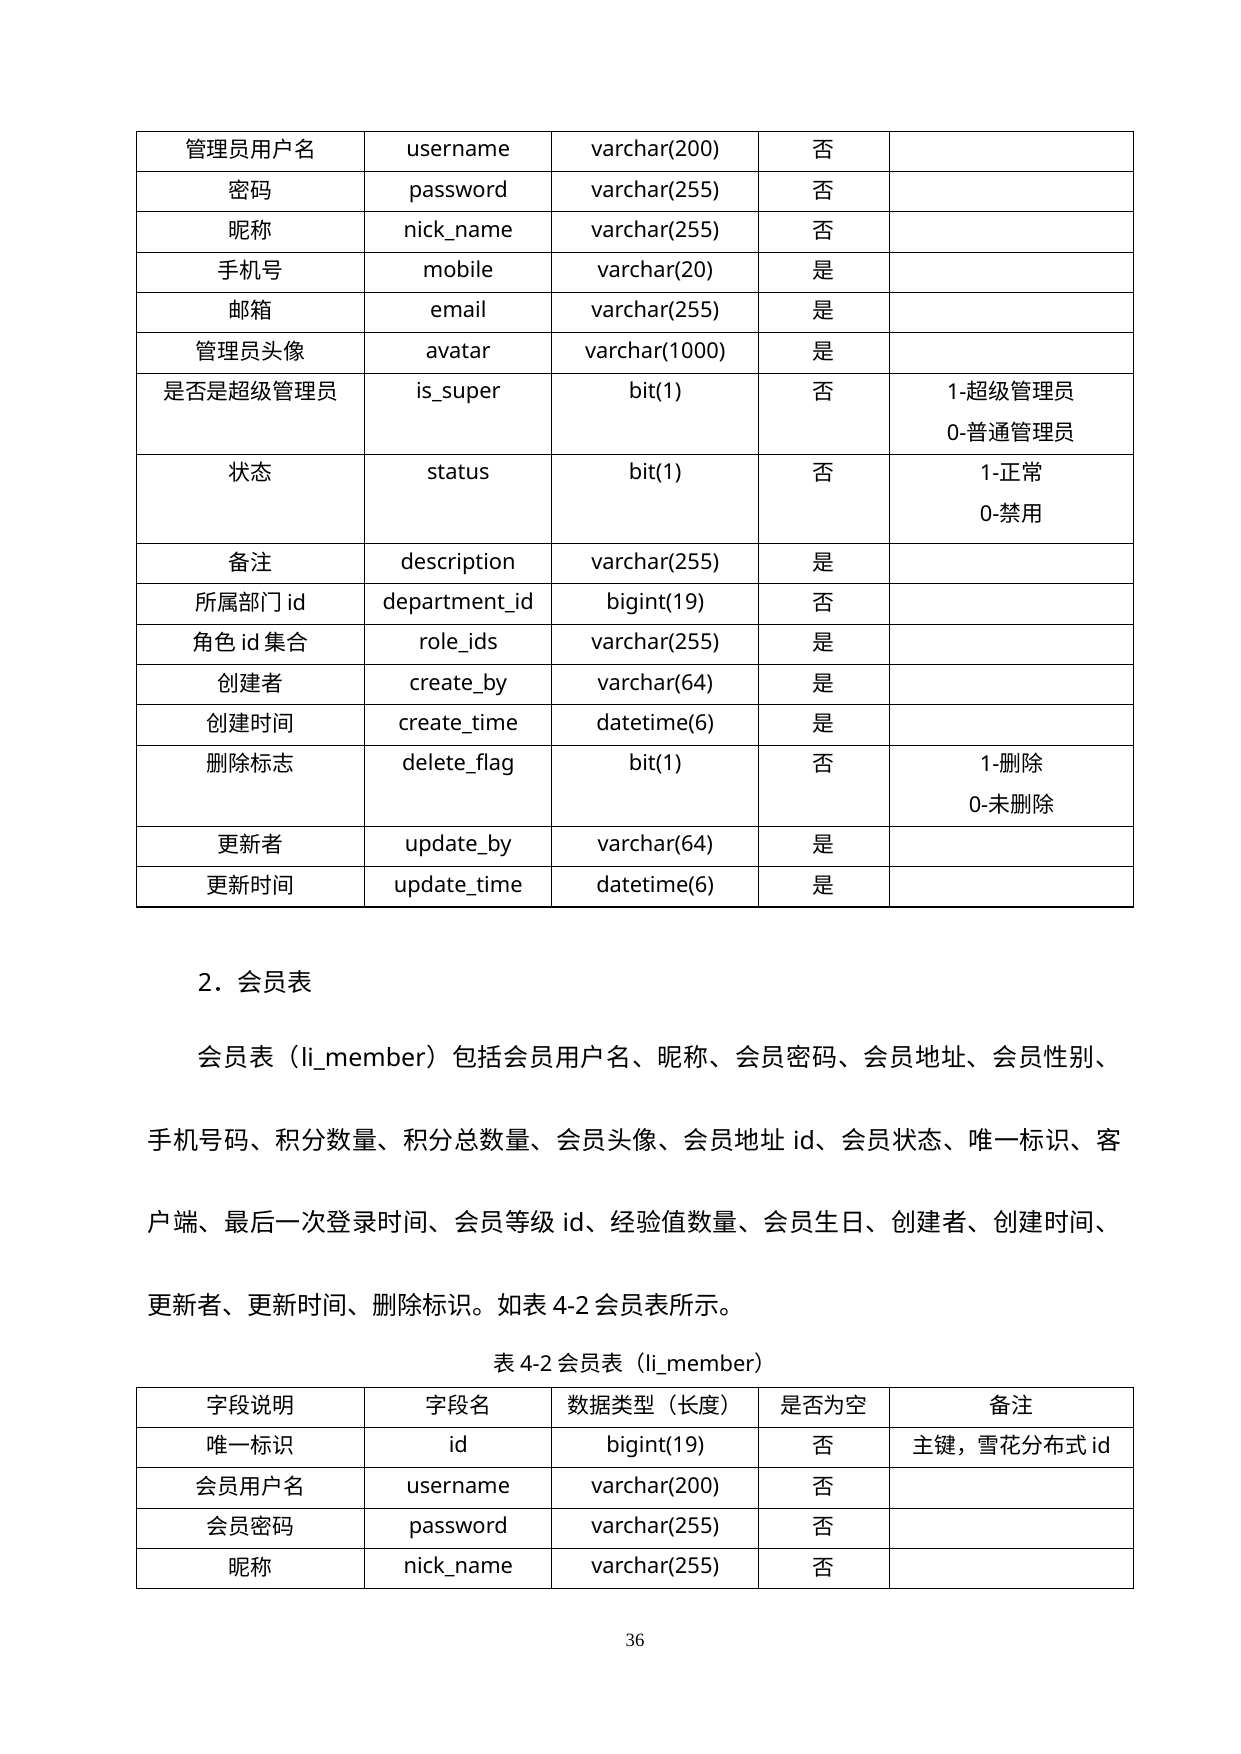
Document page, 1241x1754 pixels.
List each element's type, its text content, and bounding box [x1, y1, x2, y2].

table_cell 否 [759, 746, 889, 826]
table_cell [890, 544, 1133, 583]
table_cell status [365, 455, 551, 543]
table_cell 创建时间 [137, 705, 364, 744]
table_cell [890, 1468, 1133, 1507]
table_cell 管理员头像 [137, 333, 364, 372]
table_cell varchar(64) [552, 665, 758, 704]
text 会员表（li_member）包括会员用户名、昵称、会员密码、会员地址、会员性别、手机号码、积分数量、积分总数量、会员头像、会员地址id、会员状态、唯一标识、客户端、最后一次登录时间、会员等级id、经验值数量、会员生日、创建者、创建时间、更新者、更新时间、删除标识。如表4-2会员表所示。 [148, 1023, 1122, 1337]
table_cell varchar(255) [552, 1509, 758, 1548]
table_cell 是否是超级管理员 [137, 374, 364, 454]
table_cell [890, 584, 1133, 624]
table_cell 创建者 [137, 665, 364, 704]
text 表4-2 会员表（li_member） [148, 1346, 1122, 1379]
table_cell 否 [759, 172, 889, 211]
table_cell 手机号 [137, 253, 364, 292]
table_cell 更新者 [137, 827, 364, 866]
table_cell bit(1) [552, 746, 758, 826]
table_cell 会员用户名 [137, 1468, 364, 1507]
table_cell description [365, 544, 551, 583]
table_cell [890, 867, 1133, 906]
table_cell update_time [365, 867, 551, 906]
table_cell 1-正常 0-禁用 [890, 455, 1133, 543]
table_cell 管理员用户名 [137, 132, 364, 171]
table_cell 昵称 [137, 212, 364, 252]
table_cell email [365, 293, 551, 332]
table_cell varchar(255) [552, 544, 758, 583]
table_cell [890, 665, 1133, 704]
table_header 字段说明 [137, 1388, 364, 1427]
table_cell 否 [759, 132, 889, 171]
table_cell 否 [759, 1509, 889, 1548]
table_header 数据类型（长度） [552, 1388, 758, 1427]
table_cell 是 [759, 293, 889, 332]
table_cell 删除标志 [137, 746, 364, 826]
table_cell 是 [759, 544, 889, 583]
table_cell [890, 212, 1133, 252]
table_cell 否 [759, 212, 889, 252]
table_cell 密码 [137, 172, 364, 211]
table_cell 是 [759, 625, 889, 664]
table_cell varchar(200) [552, 1468, 758, 1507]
table_cell varchar(64) [552, 827, 758, 866]
table_cell 主键，雪花分布式id [890, 1428, 1133, 1467]
table_cell 1-超级管理员 0-普通管理员 [890, 374, 1133, 454]
table_cell username [365, 1468, 551, 1507]
table_cell 否 [759, 584, 889, 624]
table_cell role_ids [365, 625, 551, 664]
table_cell 是 [759, 827, 889, 866]
table_cell 会员密码 [137, 1509, 364, 1548]
table_cell [890, 1549, 1133, 1588]
table_cell [890, 705, 1133, 744]
table_cell varchar(255) [552, 1549, 758, 1588]
table_cell 是 [759, 665, 889, 704]
table_cell 是 [759, 333, 889, 372]
table_cell 更新时间 [137, 867, 364, 906]
table_cell mobile [365, 253, 551, 292]
table_cell varchar(255) [552, 293, 758, 332]
table_header 字段名 [365, 1388, 551, 1427]
table_cell [890, 253, 1133, 292]
table_cell [890, 625, 1133, 664]
table_cell [890, 132, 1133, 171]
table_cell [890, 172, 1133, 211]
table_cell [890, 827, 1133, 866]
table_header 是否为空 [759, 1388, 889, 1427]
table_cell nick_name [365, 1549, 551, 1588]
table_cell 备注 [137, 544, 364, 583]
table_cell 邮箱 [137, 293, 364, 332]
table_cell varchar(255) [552, 212, 758, 252]
table_cell update_by [365, 827, 551, 866]
table_cell 1-删除 0-未删除 [890, 746, 1133, 826]
table_cell id [365, 1428, 551, 1467]
table_cell [890, 1509, 1133, 1548]
table_cell password [365, 1509, 551, 1548]
table_cell 是 [759, 705, 889, 744]
table_cell bit(1) [552, 374, 758, 454]
table_cell 是 [759, 867, 889, 906]
table_cell 昵称 [137, 1549, 364, 1588]
table_cell password [365, 172, 551, 211]
list 会员表 [148, 948, 1122, 1014]
table_cell 否 [759, 1428, 889, 1467]
table_cell delete_flag [365, 746, 551, 826]
table_cell varchar(20) [552, 253, 758, 292]
table_cell 是 [759, 253, 889, 292]
table_cell bigint(19) [552, 584, 758, 624]
table_cell 状态 [137, 455, 364, 543]
table_cell [890, 293, 1133, 332]
table_cell 所属部门id [137, 584, 364, 624]
table_cell 唯一标识 [137, 1428, 364, 1467]
table_cell create_by [365, 665, 551, 704]
table_cell department_id [365, 584, 551, 624]
table_cell 否 [759, 374, 889, 454]
table_cell varchar(1000) [552, 333, 758, 372]
table_cell varchar(255) [552, 172, 758, 211]
table_cell 否 [759, 1549, 889, 1588]
table_header 备注 [890, 1388, 1133, 1427]
table_cell 角色id集合 [137, 625, 364, 664]
table_cell 否 [759, 1468, 889, 1507]
table_cell avatar [365, 333, 551, 372]
table_cell varchar(255) [552, 625, 758, 664]
table_cell 否 [759, 455, 889, 543]
table_cell datetime(6) [552, 867, 758, 906]
table_cell datetime(6) [552, 705, 758, 744]
table_cell is_super [365, 374, 551, 454]
table_cell bigint(19) [552, 1428, 758, 1467]
table_cell varchar(200) [552, 132, 758, 171]
table_cell create_time [365, 705, 551, 744]
table_cell [890, 333, 1133, 372]
table_cell nick_name [365, 212, 551, 252]
table_cell username [365, 132, 551, 171]
table_cell bit(1) [552, 455, 758, 543]
